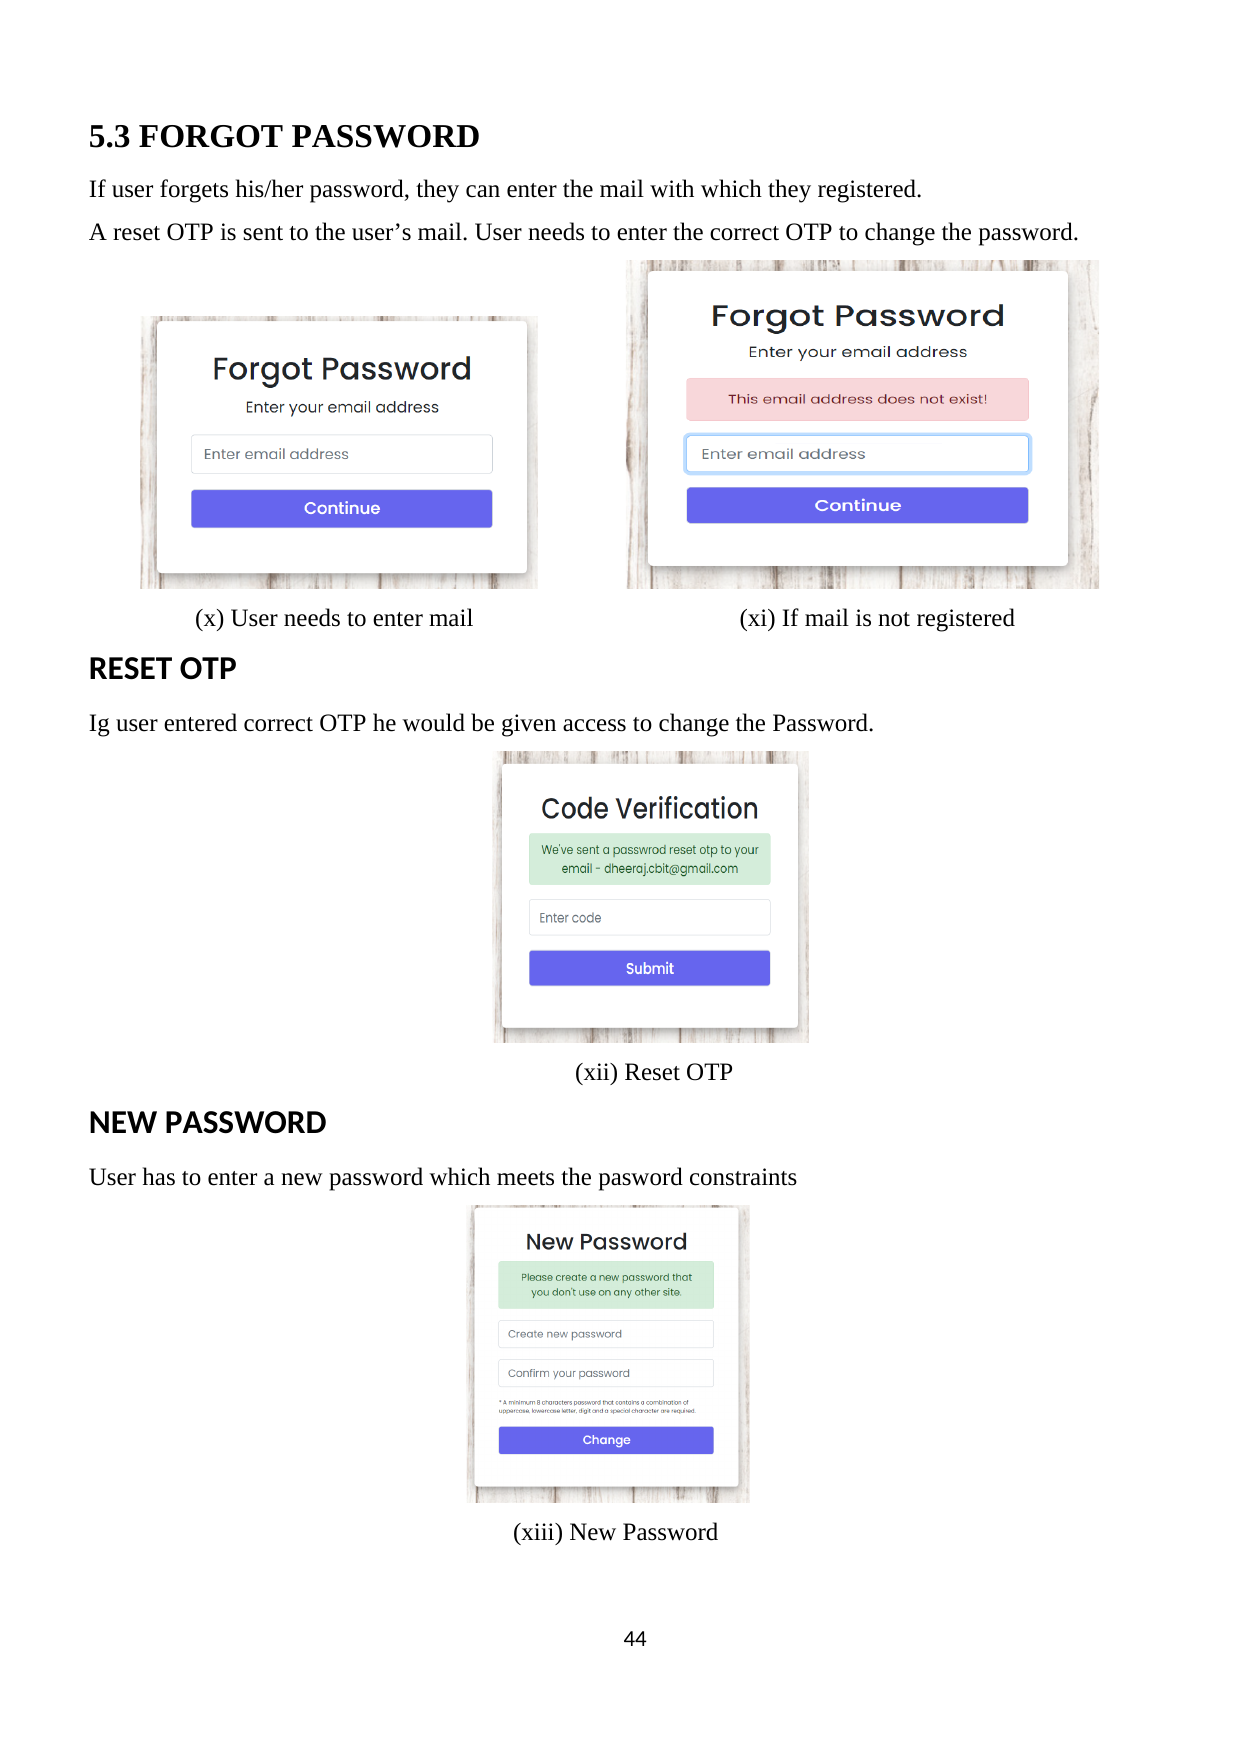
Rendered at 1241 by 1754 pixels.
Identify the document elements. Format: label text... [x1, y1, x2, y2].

picture [466, 1205, 750, 1503]
text (xiii) New Password [89, 1517, 1181, 1546]
text (xii) Reset OTP [89, 1057, 1181, 1086]
text User has to enter a new password which meets the pasword constraints [89, 1162, 1181, 1191]
picture [140, 316, 538, 589]
text RESET OTP [89, 647, 1181, 688]
text A reset OTP is sent to the user’s mail. User needs to enter the correct OTP to change the password. [89, 217, 1181, 246]
text If user forgets his/her password, they can enter the mail with which they registered. [89, 174, 1181, 203]
text (x) User needs to enter mail (xi) If mail is not registered [89, 603, 1181, 632]
text 5.3 FORGOT PASSWORD [89, 117, 1181, 155]
picture [625, 260, 1100, 589]
picture [492, 751, 809, 1043]
text Ig user entered correct OTP he would be given access to change the Password. [89, 708, 1181, 737]
text NEW PASSWORD [89, 1101, 1181, 1142]
